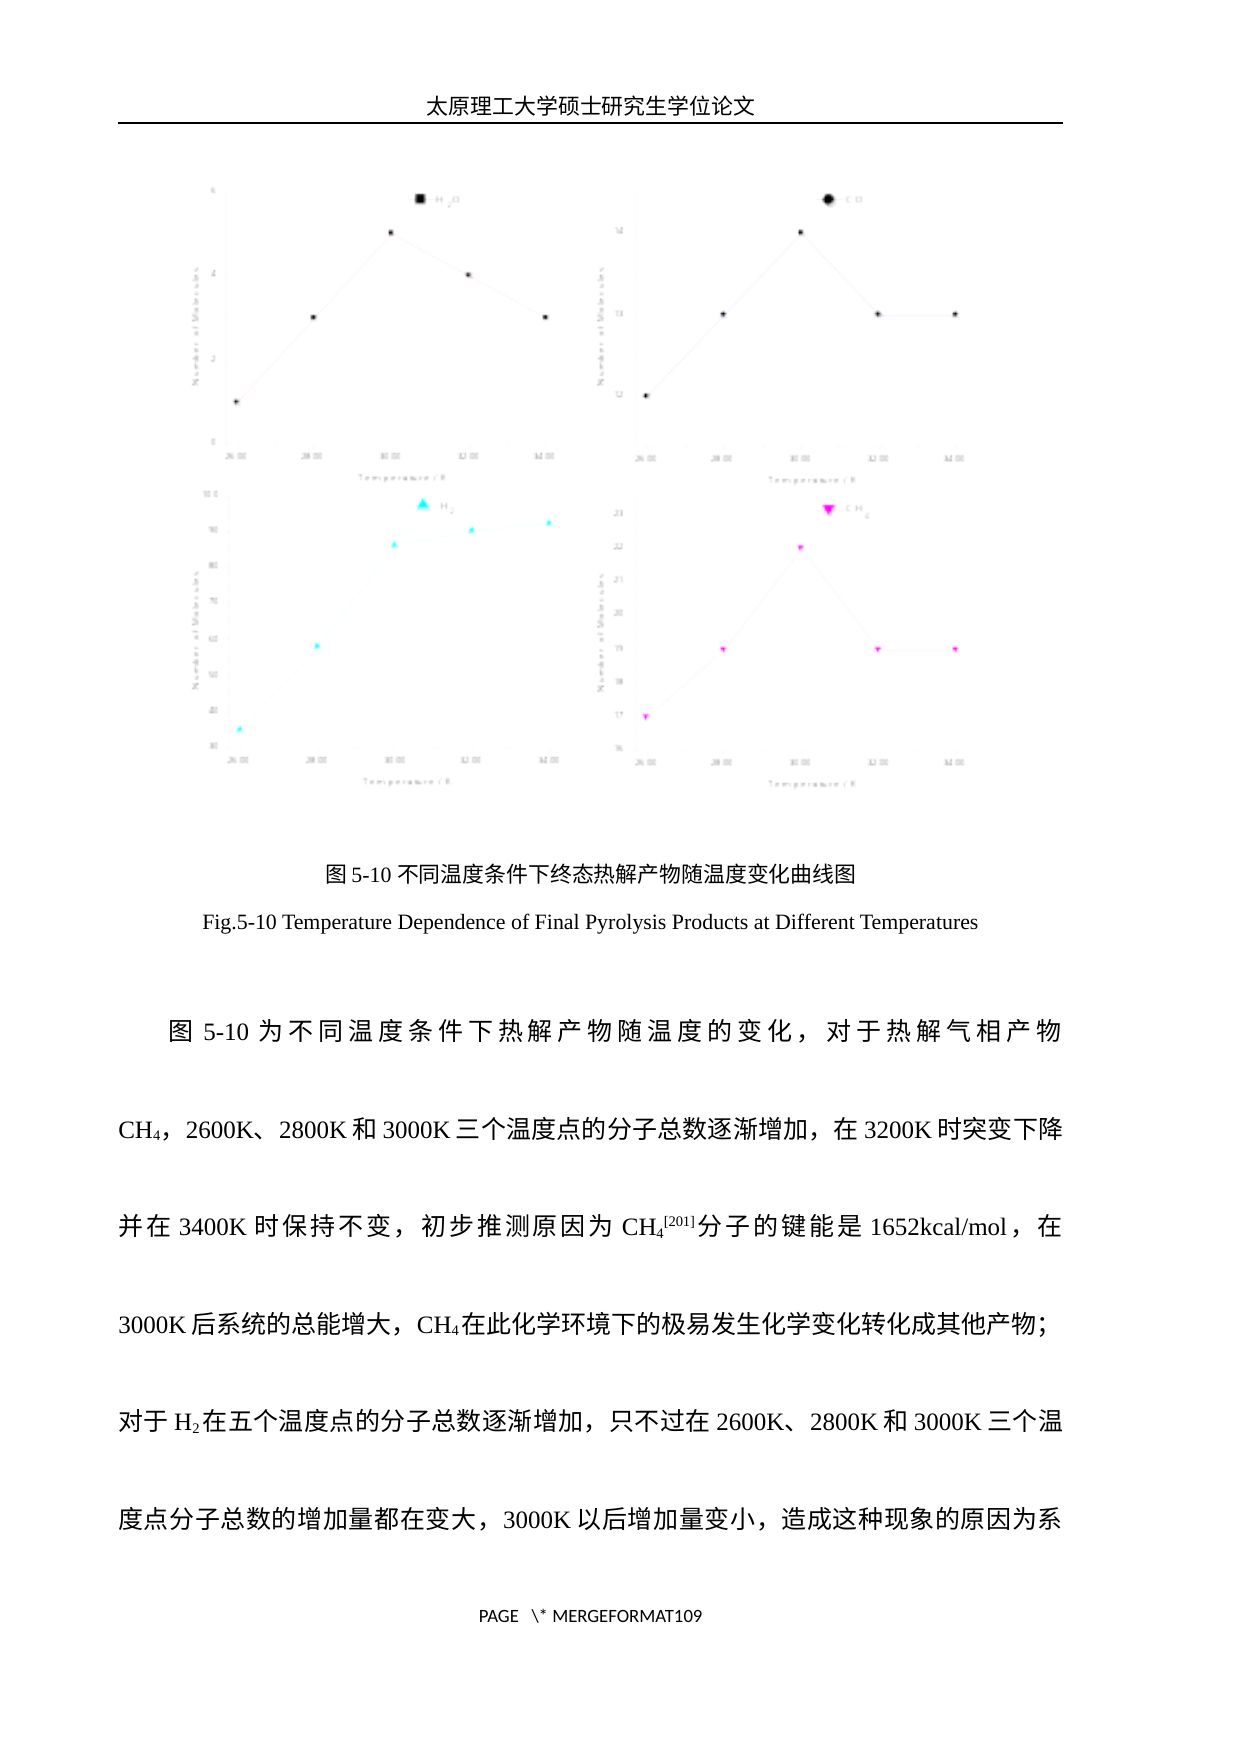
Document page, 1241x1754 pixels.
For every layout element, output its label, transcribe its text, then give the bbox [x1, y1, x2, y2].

text 图5-10 不同温度条件下终态热解产物随温度变化曲线图 [118, 857, 1063, 889]
text Fig.5-10 Temperature Dependence of Final Pyrolysis Products at Different Temperatures [118, 905, 1063, 938]
